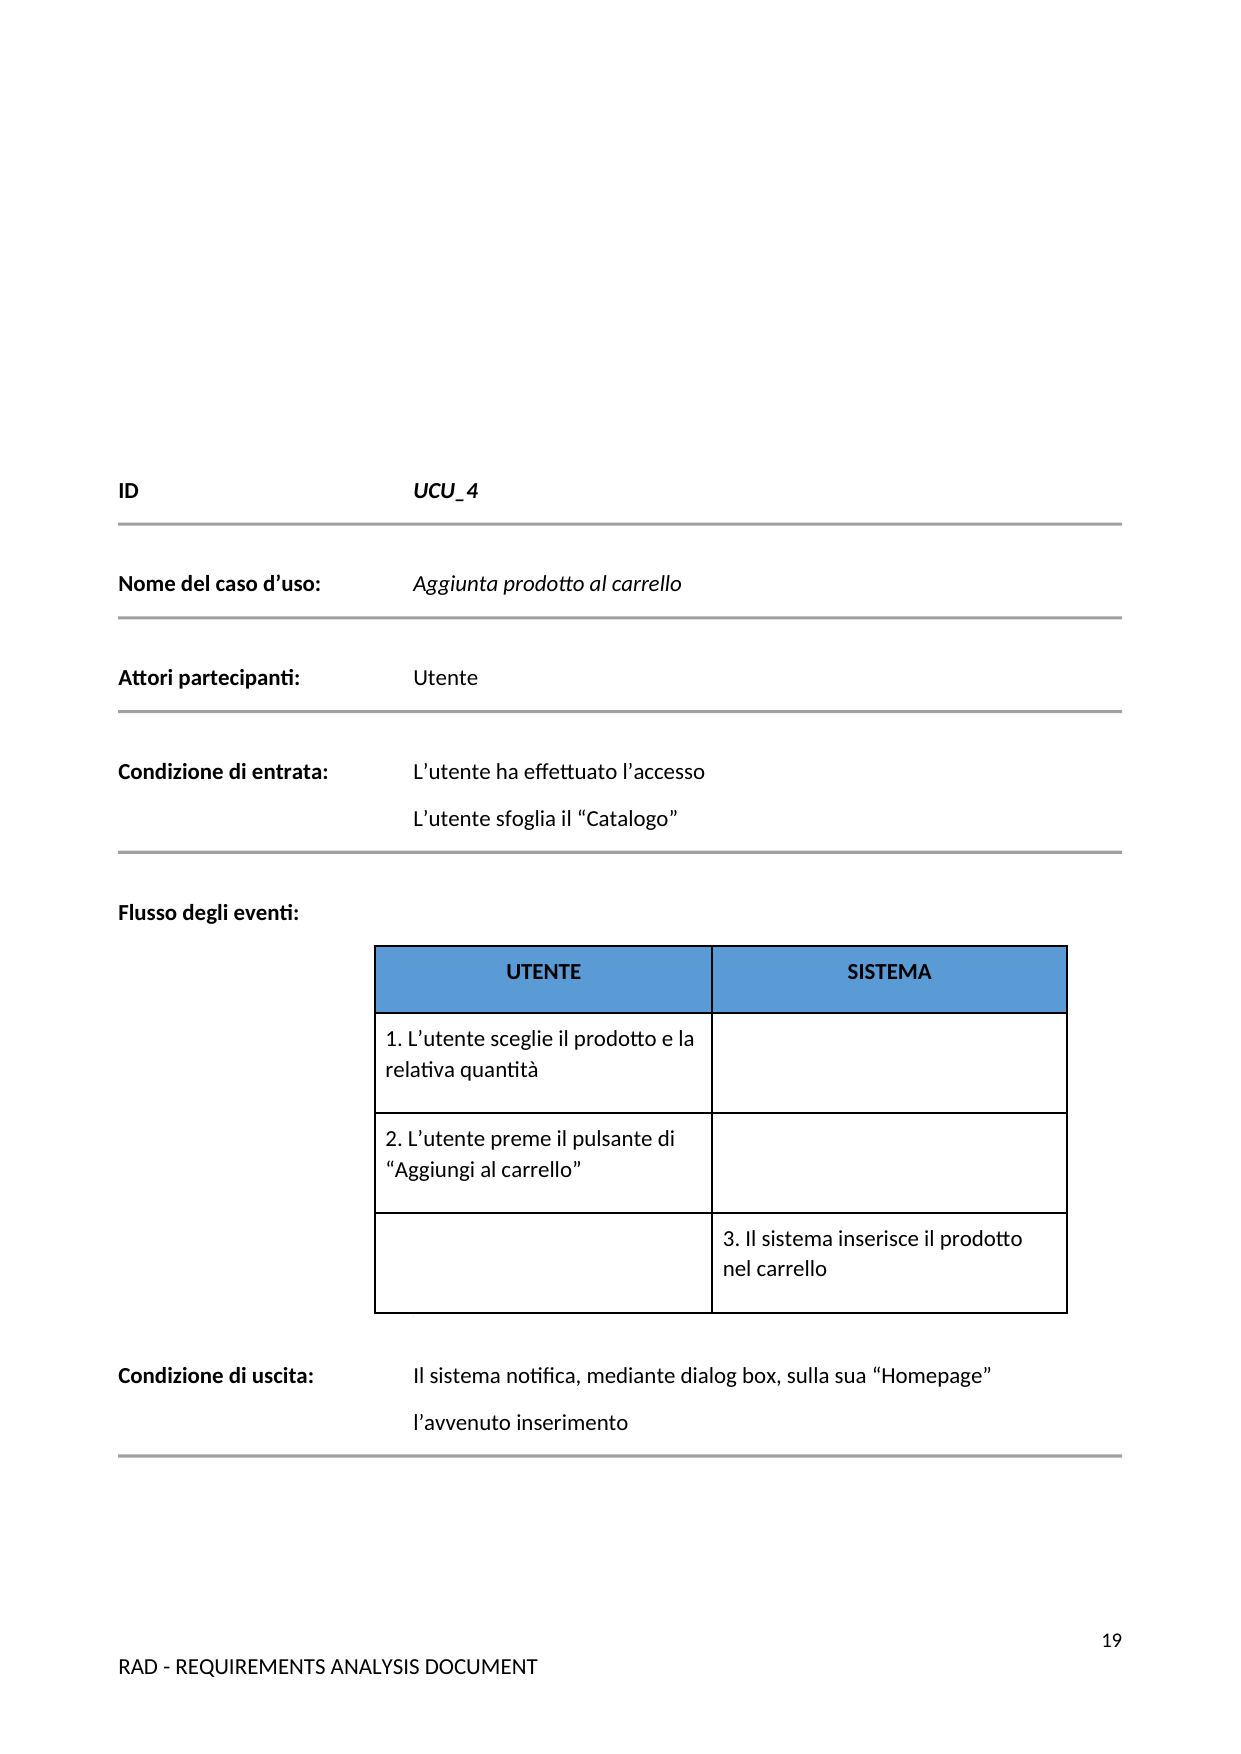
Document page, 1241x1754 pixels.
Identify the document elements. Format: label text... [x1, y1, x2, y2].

text ID UCU_4 [118, 476, 1122, 504]
table_header UTENTE [376, 947, 711, 1012]
table_cell [713, 1114, 1066, 1212]
text Flusso degli eventi: [118, 898, 1122, 926]
table_cell 1. L’utente sceglie il prodotto e la relativa quantità [376, 1014, 711, 1112]
text Condizione di uscita: Il sistema notifica, mediante dialog box, sulla sua “Homepage” [118, 1361, 1122, 1389]
table_cell 2. L’utente preme il pulsante di “Aggiungi al carrello” [376, 1114, 711, 1212]
text Attori partecipanti: Utente [118, 663, 1122, 691]
text Nome del caso d’uso: Aggiunta prodotto al carrello [118, 569, 1122, 597]
table_cell [376, 1214, 711, 1312]
table_cell 3. Il sistema inserisce il prodotto nel carrello [713, 1214, 1066, 1312]
text L’utente sfoglia il “Catalogo” [339, 804, 1122, 832]
text l’avvenuto inserimento [118, 1408, 1122, 1436]
table_cell [713, 1014, 1066, 1112]
text Condizione di entrata: L’utente ha effettuato l’accesso [118, 757, 1122, 785]
table_header SISTEMA [713, 947, 1066, 1012]
